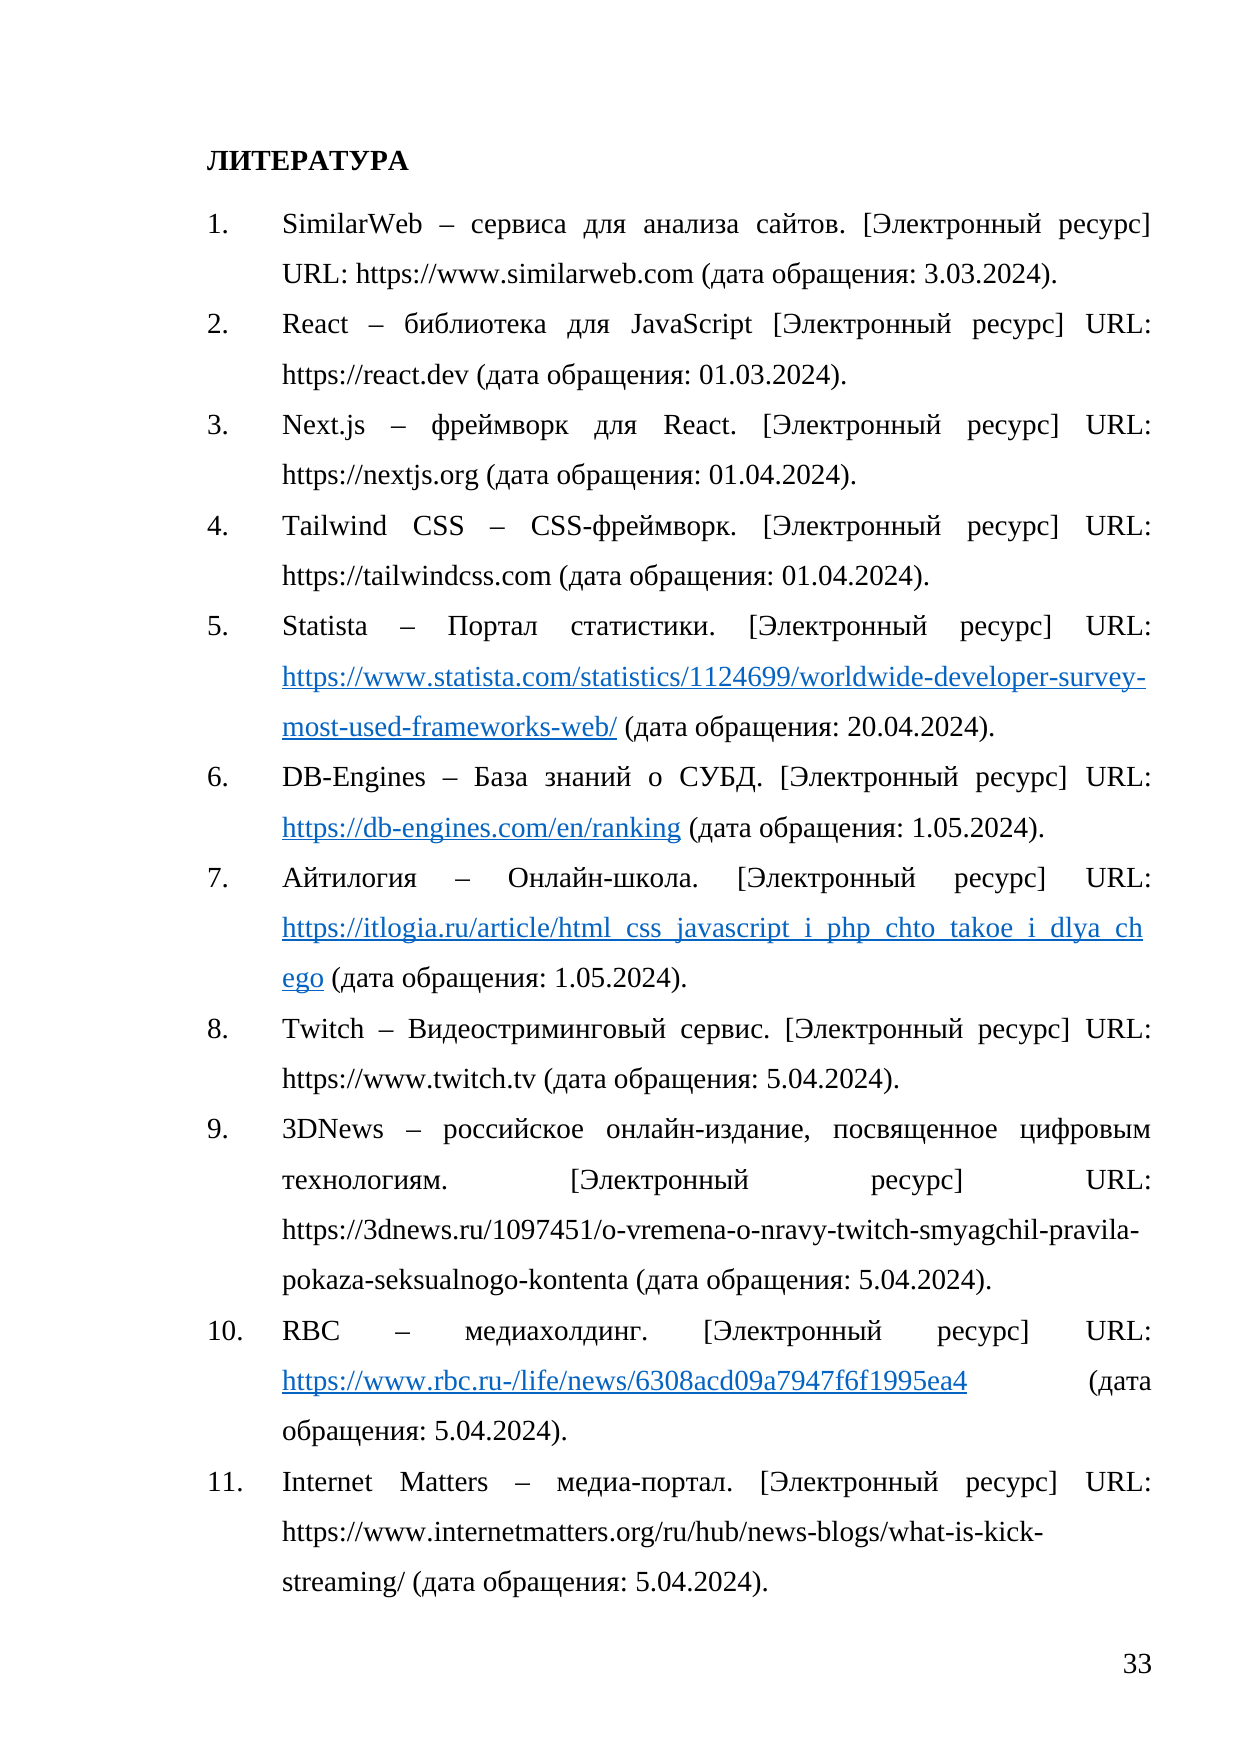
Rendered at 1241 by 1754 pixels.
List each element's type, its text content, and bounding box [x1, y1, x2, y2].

text ЛИТЕРАТУРА [207, 143, 1152, 177]
list Tailwind CSS – CSS-фреймворк. [Электронный ресурс] URL: https://tailwindcss.com (дата обращения: 01.04.2024). [207, 508, 1152, 592]
list RBC – медиахолдинг. [Электронный ресурс] URL: https://www.rbc.ru-/life/news/6308acd09a7947f6f1995ea4 (дата обращения: 5.04.2024). [207, 1313, 1152, 1447]
list Next.js – фреймворк для React. [Электронный ресурс] URL: https://nextjs.org (дата обращения: 01.04.2024). [207, 407, 1152, 491]
list Twitch – Видеостриминговый сервис. [Электронный ресурс] URL: https://www.twitch.tv (дата обращения: 5.04.2024). [207, 1011, 1152, 1095]
list SimilarWeb – сервиса для анализа сайтов. [Электронный ресурс] URL: https://www.similarweb.com (дата обращения: 3.03.2024). [207, 206, 1152, 290]
list React – библиотека для JavaScript [Электронный ресурс] URL: https://react.dev (дата обращения: 01.03.2024). [207, 307, 1152, 390]
list Statista – Портал статистики. [Электронный ресурс] URL: https://www.statista.com/statistics/1124699/worldwide-developer-survey-most-used-frameworks-web/ (дата обращения: 20.04.2024). [207, 608, 1152, 743]
list Айтилогия – Онлайн-школа. [Электронный ресурс] URL: https://itlogia.ru/article/html_css_javascript_i_php_chto_takoe_i_dlya_chego (дата обращения: 1.05.2024). [207, 860, 1152, 994]
list 3DNews – российское онлайн-издание, посвященное цифровым технологиям. [Электронный ресурс] URL: https://3dnews.ru/1097451/o-vremena-o-nravy-twitch-smyagchil-pravila-pokaza-seksualnogo-kontenta (дата обращения: 5.04.2024). [207, 1112, 1152, 1296]
list Internet Matters – медиа-портал. [Электронный ресурс] URL: https://www.internetmatters.org/ru/hub/news-blogs/what-is-kick-streaming/ (дата обращения: 5.04.2024). [207, 1464, 1152, 1598]
list DB-Engines – База знаний о СУБД. [Электронный ресурс] URL: https://db-engines.com/en/ranking (дата обращения: 1.05.2024). [207, 759, 1152, 843]
